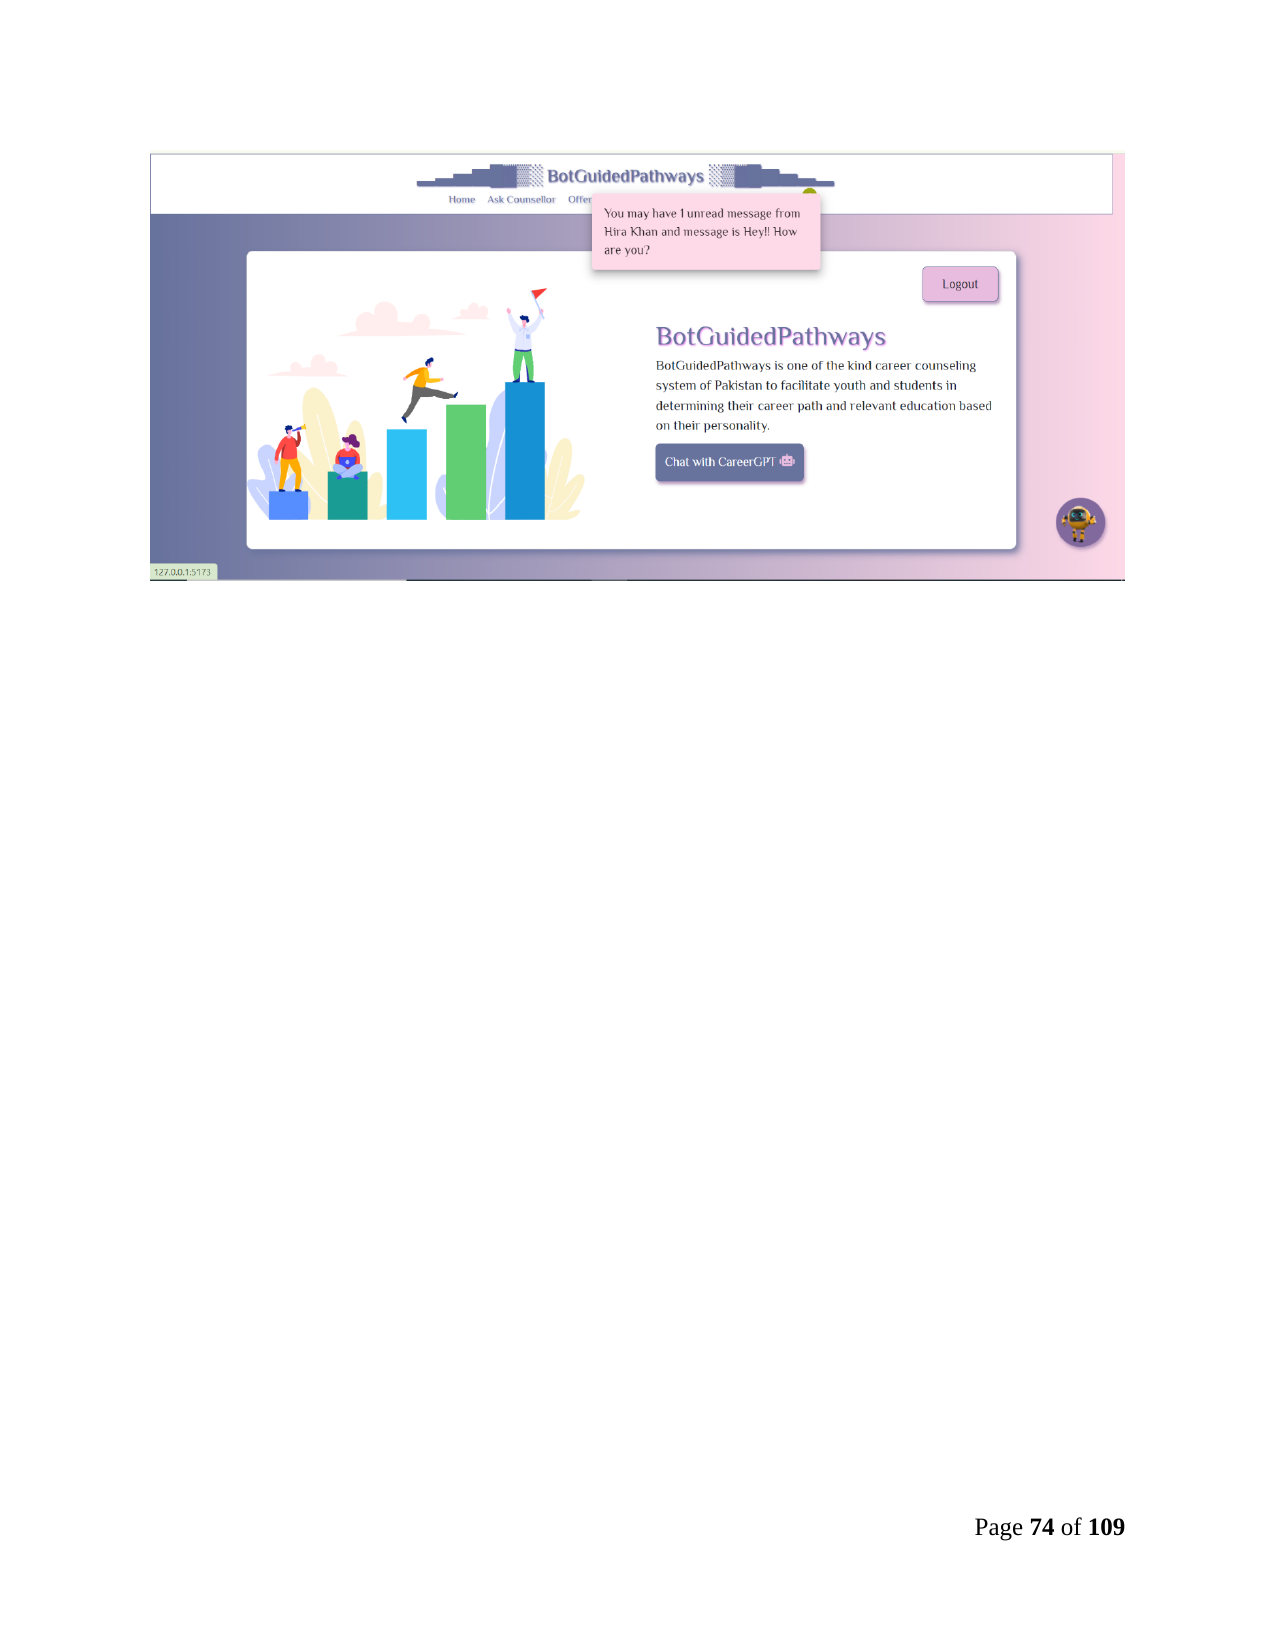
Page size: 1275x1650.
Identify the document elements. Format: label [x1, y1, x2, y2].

picture [150, 150, 1125, 581]
